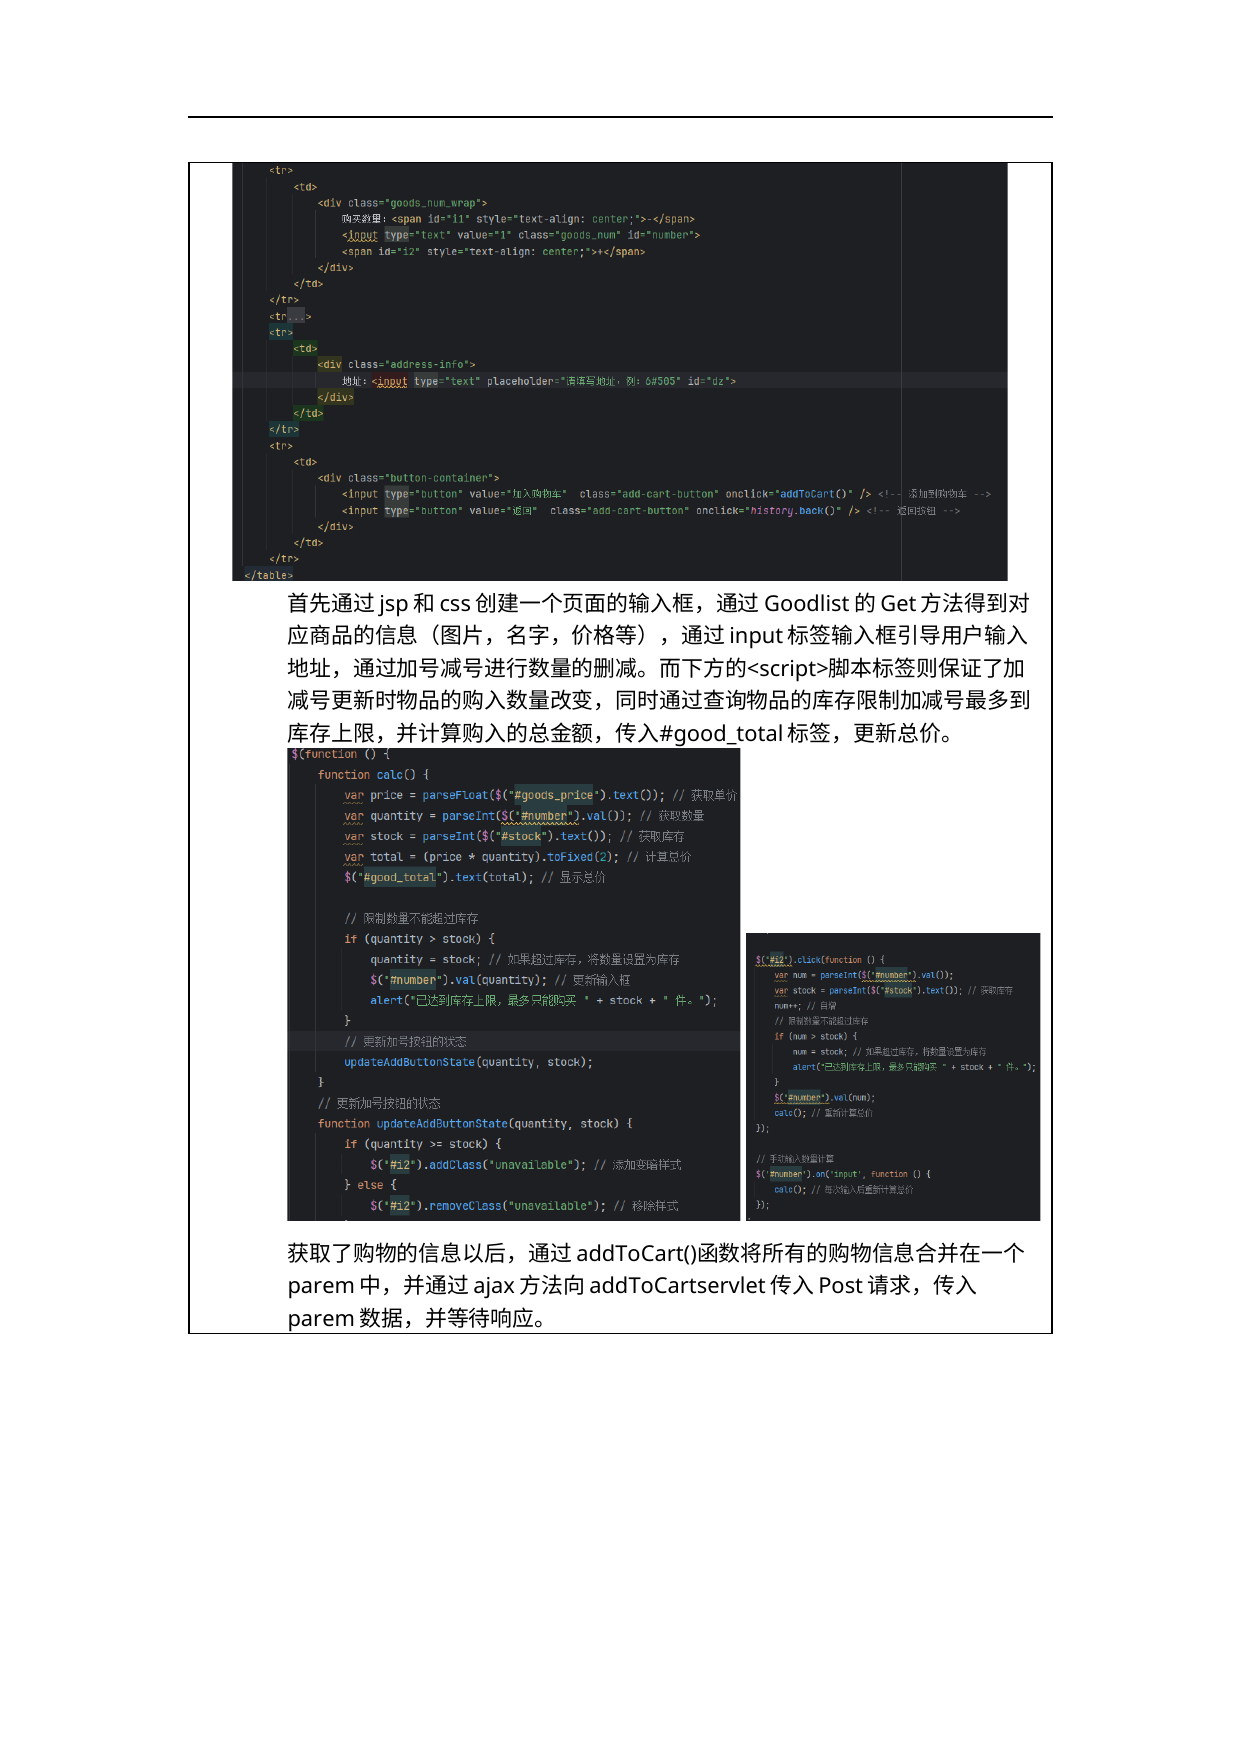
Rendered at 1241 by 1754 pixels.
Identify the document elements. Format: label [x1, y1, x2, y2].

picture [287, 748, 741, 1221]
picture [746, 933, 1041, 1221]
picture [232, 163, 1008, 581]
table_cell [190, 163, 1051, 1333]
